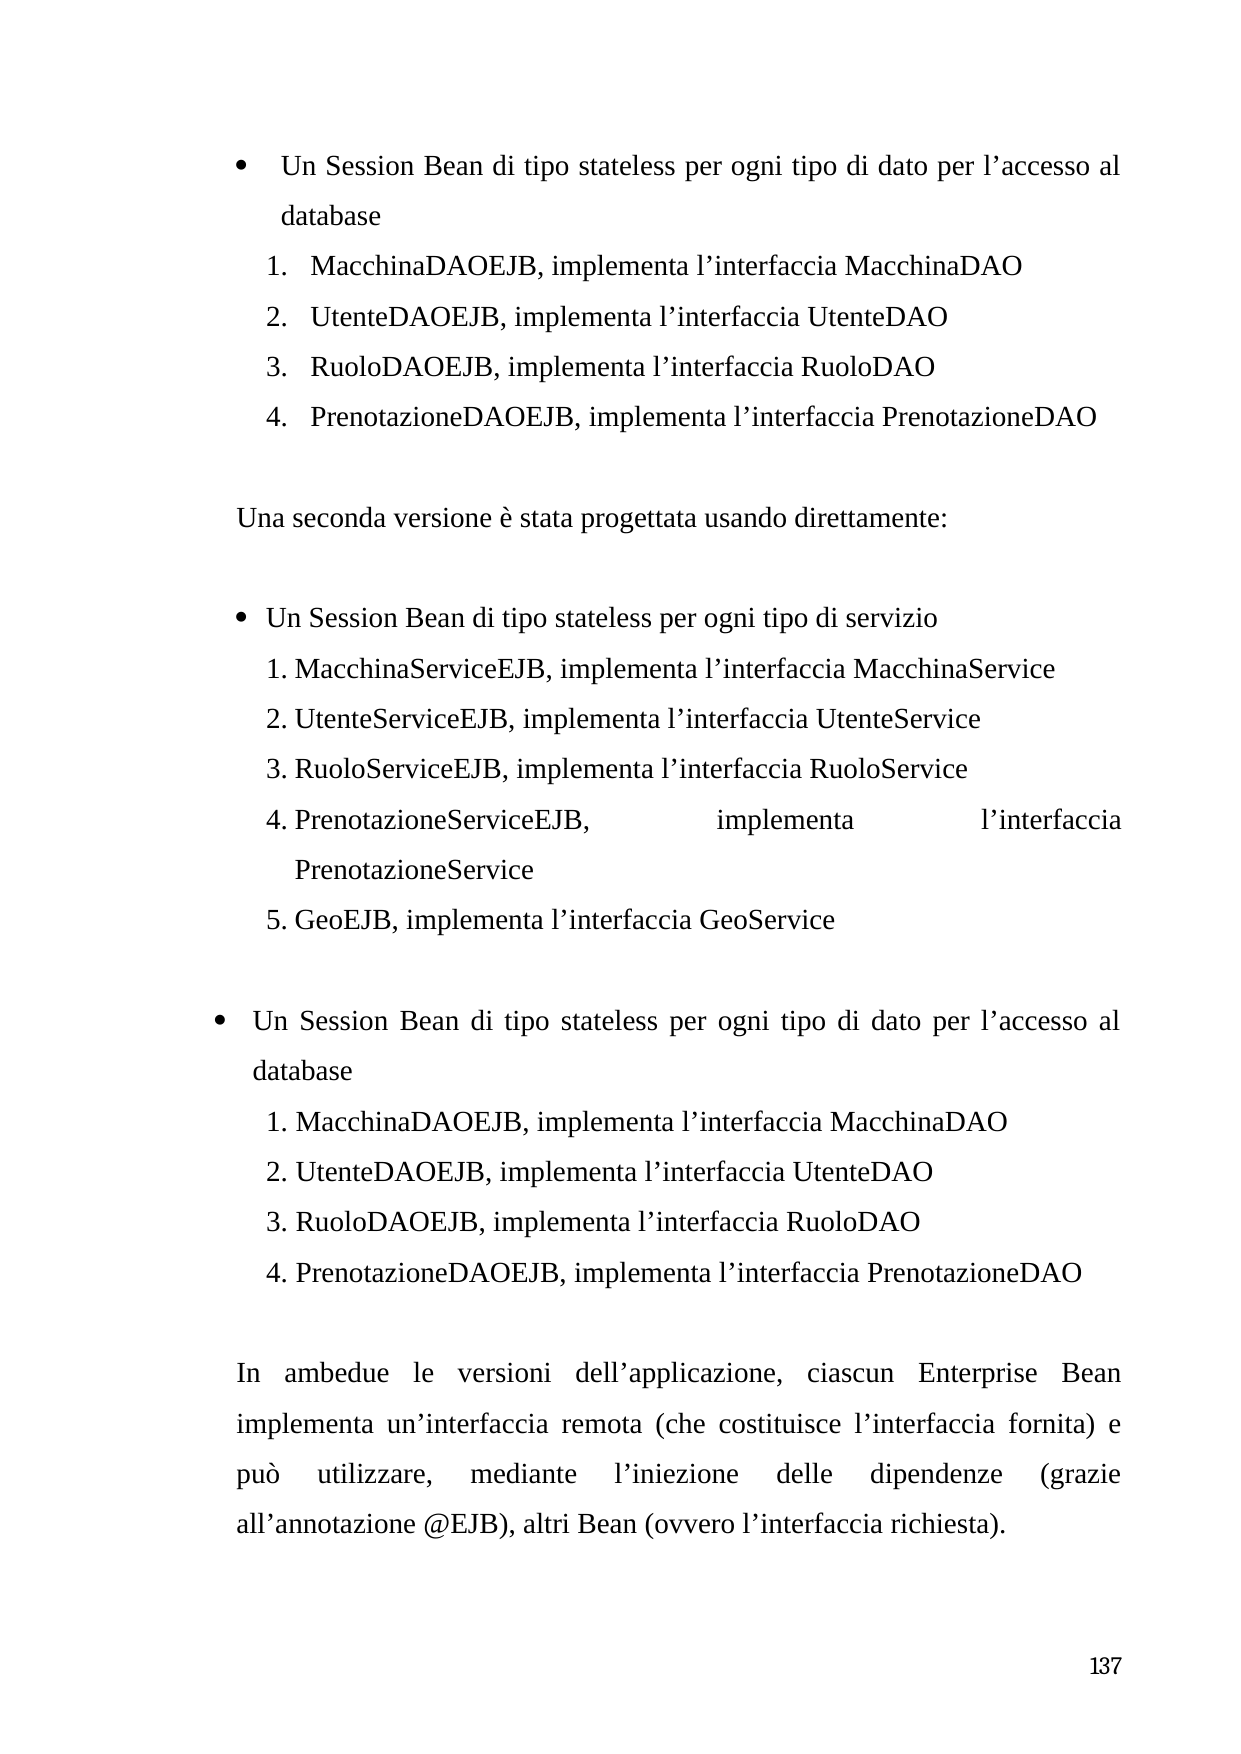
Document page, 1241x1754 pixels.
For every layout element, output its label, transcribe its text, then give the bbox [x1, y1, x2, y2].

list Un Session Bean di tipo stateless per ogni tipo di servizio [236, 601, 1122, 634]
list PrenotazioneDAOEJB, implementa l’interfaccia PrenotazioneDAO [266, 1255, 1122, 1288]
list MacchinaServiceEJB, implementa l’interfaccia MacchinaService [266, 651, 1122, 684]
list UtenteServiceEJB, implementa l’interfaccia UtenteService [266, 701, 1122, 735]
list Un Session Bean di tipo stateless per ogni tipo di dato per l’accesso al database [215, 1003, 1122, 1087]
list UtenteDAOEJB, implementa l’interfaccia UtenteDAO [266, 1154, 1122, 1188]
list UtenteDAOEJB, implementa l’interfaccia UtenteDAO [266, 299, 1122, 332]
list RuoloDAOEJB, implementa l’interfaccia RuoloDAO [266, 349, 1122, 382]
list MacchinaDAOEJB, implementa l’interfaccia MacchinaDAO [266, 1104, 1122, 1137]
list MacchinaDAOEJB, implementa l’interfaccia MacchinaDAO [266, 248, 1122, 282]
list PrenotazioneDAOEJB, implementa l’interfaccia PrenotazioneDAO [266, 399, 1122, 433]
list Un Session Bean di tipo stateless per ogni tipo di dato per l’accesso al database [236, 148, 1122, 232]
list PrenotazioneServiceEJB, implementa l’interfaccia PrenotazioneService [266, 802, 1122, 886]
list GeoEJB, implementa l’interfaccia GeoService [266, 902, 1122, 936]
text Una seconda versione è stata progettata usando direttamente: [236, 500, 1122, 533]
list RuoloServiceEJB, implementa l’interfaccia RuoloService [266, 752, 1122, 785]
list RuoloDAOEJB, implementa l’interfaccia RuoloDAO [266, 1204, 1122, 1238]
text In ambedue le versioni dell’applicazione, ciascun Enterprise Bean implementa un’interfaccia remota (che costituisce l’interfaccia fornita) e può utilizzare, mediante l’iniezione delle dipendenze (grazie all’annotazione @EJB), altri Bean (ovvero l’interfaccia richiesta). [236, 1355, 1122, 1540]
